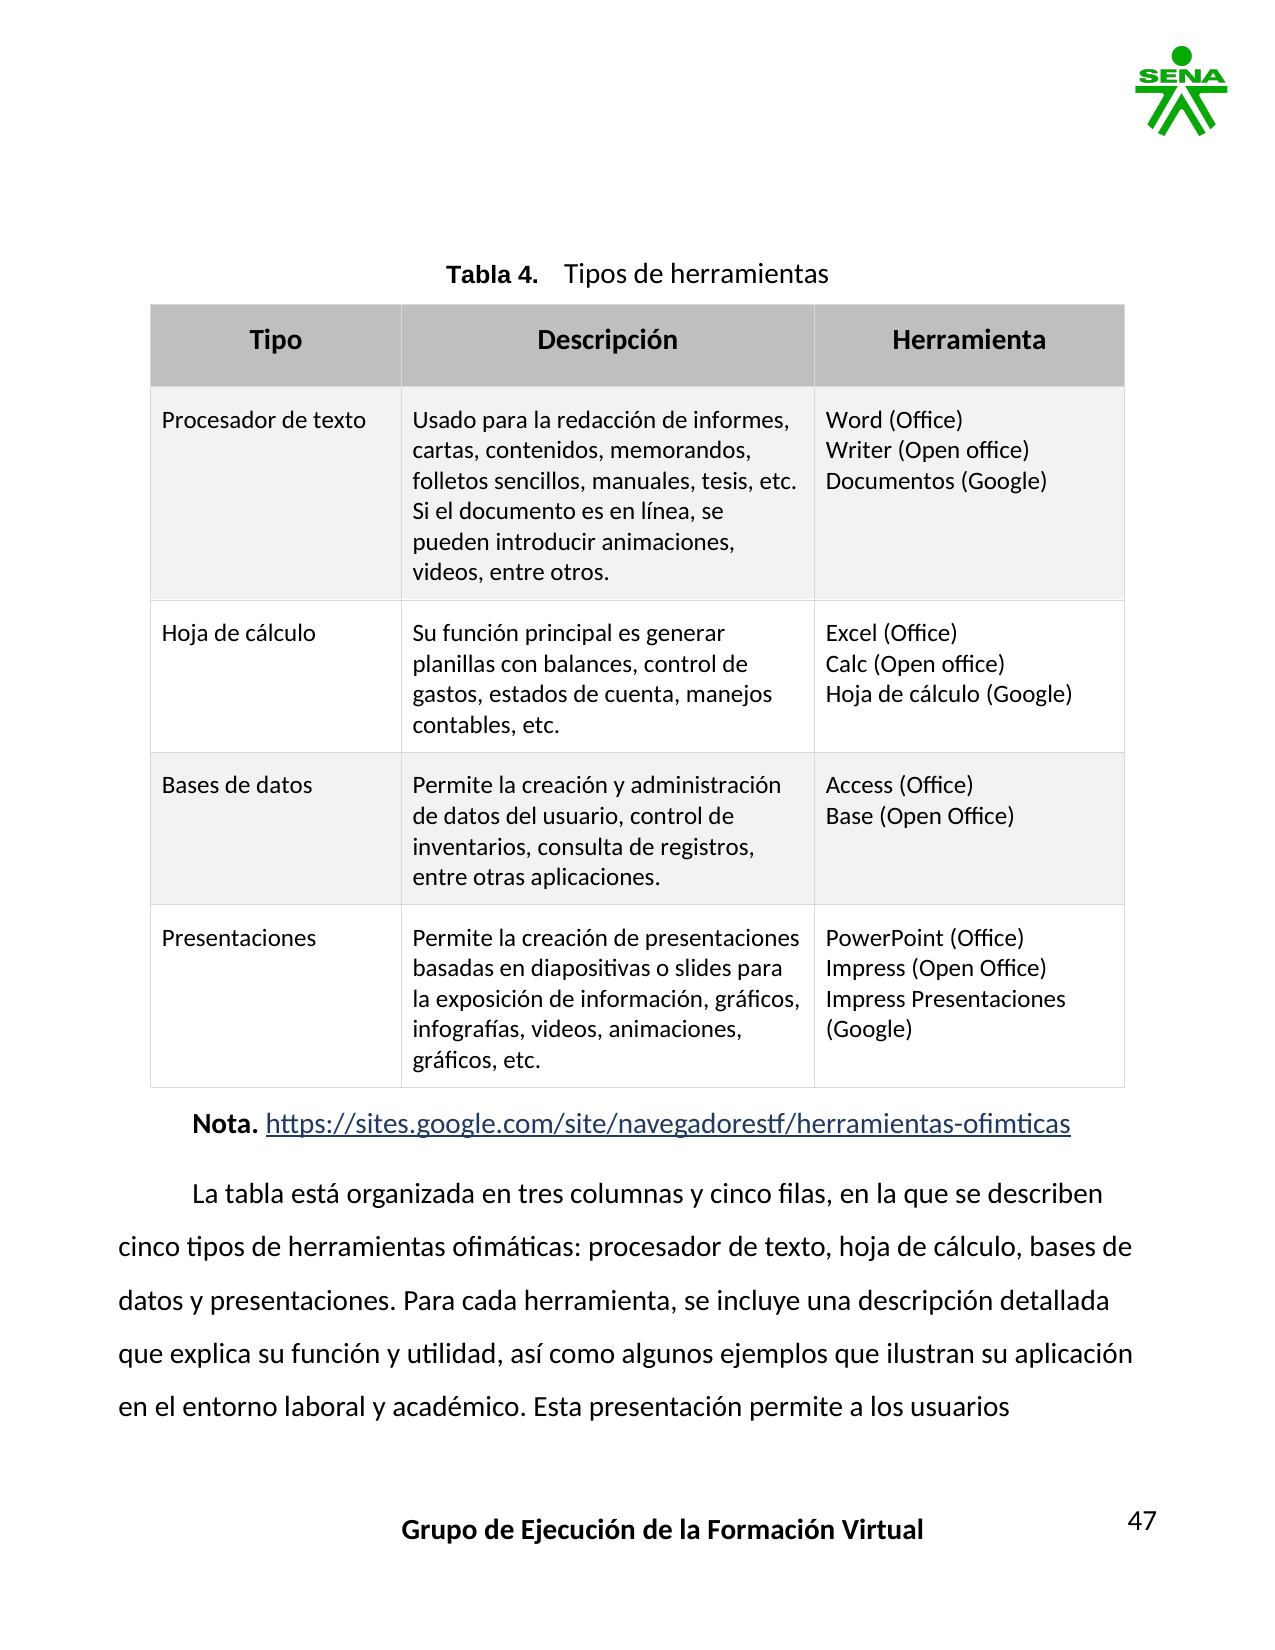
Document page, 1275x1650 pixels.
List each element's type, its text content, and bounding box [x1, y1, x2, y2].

table_cell Su función principal es generar planillas con balances, control de gastos, estados de cuenta, manejos contables, etc. [402, 601, 814, 752]
table_cell Hoja de cálculo [151, 601, 401, 752]
table_cell Usado para la redacción de informes, cartas, contenidos, memorandos, folletos sencillos, manuales, tesis, etc. Si el documento es en línea, se pueden introducir animaciones, videos, entre otros. [402, 387, 814, 599]
table_cell Word (Office) Writer (Open office) Documentos (Google) [815, 387, 1124, 599]
table_cell Permite la creación de presentaciones basadas en diapositivas o slides para la exposición de información, gráficos, infografías, videos, animaciones, gráficos, etc. [402, 905, 814, 1087]
picture [1135, 46, 1228, 136]
table_cell Access (Office) Base (Open Office) [815, 753, 1124, 904]
table_header Herramienta [815, 305, 1124, 386]
table_cell Excel (Office) Calc (Open office) Hoja de cálculo (Google) [815, 601, 1124, 752]
text Nota. https://sites.google.com/site/navegadorestf/herramientas-ofimticas [118, 1105, 1157, 1140]
table_header Tipo [151, 305, 401, 386]
table_cell Bases de datos [151, 753, 401, 904]
table_cell PowerPoint (Office) Impress (Open Office) Impress Presentaciones (Google) [815, 905, 1124, 1087]
table_header Descripción [402, 305, 814, 386]
table_cell Presentaciones [151, 905, 401, 1087]
text Tipos de herramientas [118, 256, 1157, 291]
table_cell Permite la creación y administración de datos del usuario, control de inventarios, consulta de registros, entre otras aplicaciones. [402, 753, 814, 904]
table_cell Procesador de texto [151, 387, 401, 599]
